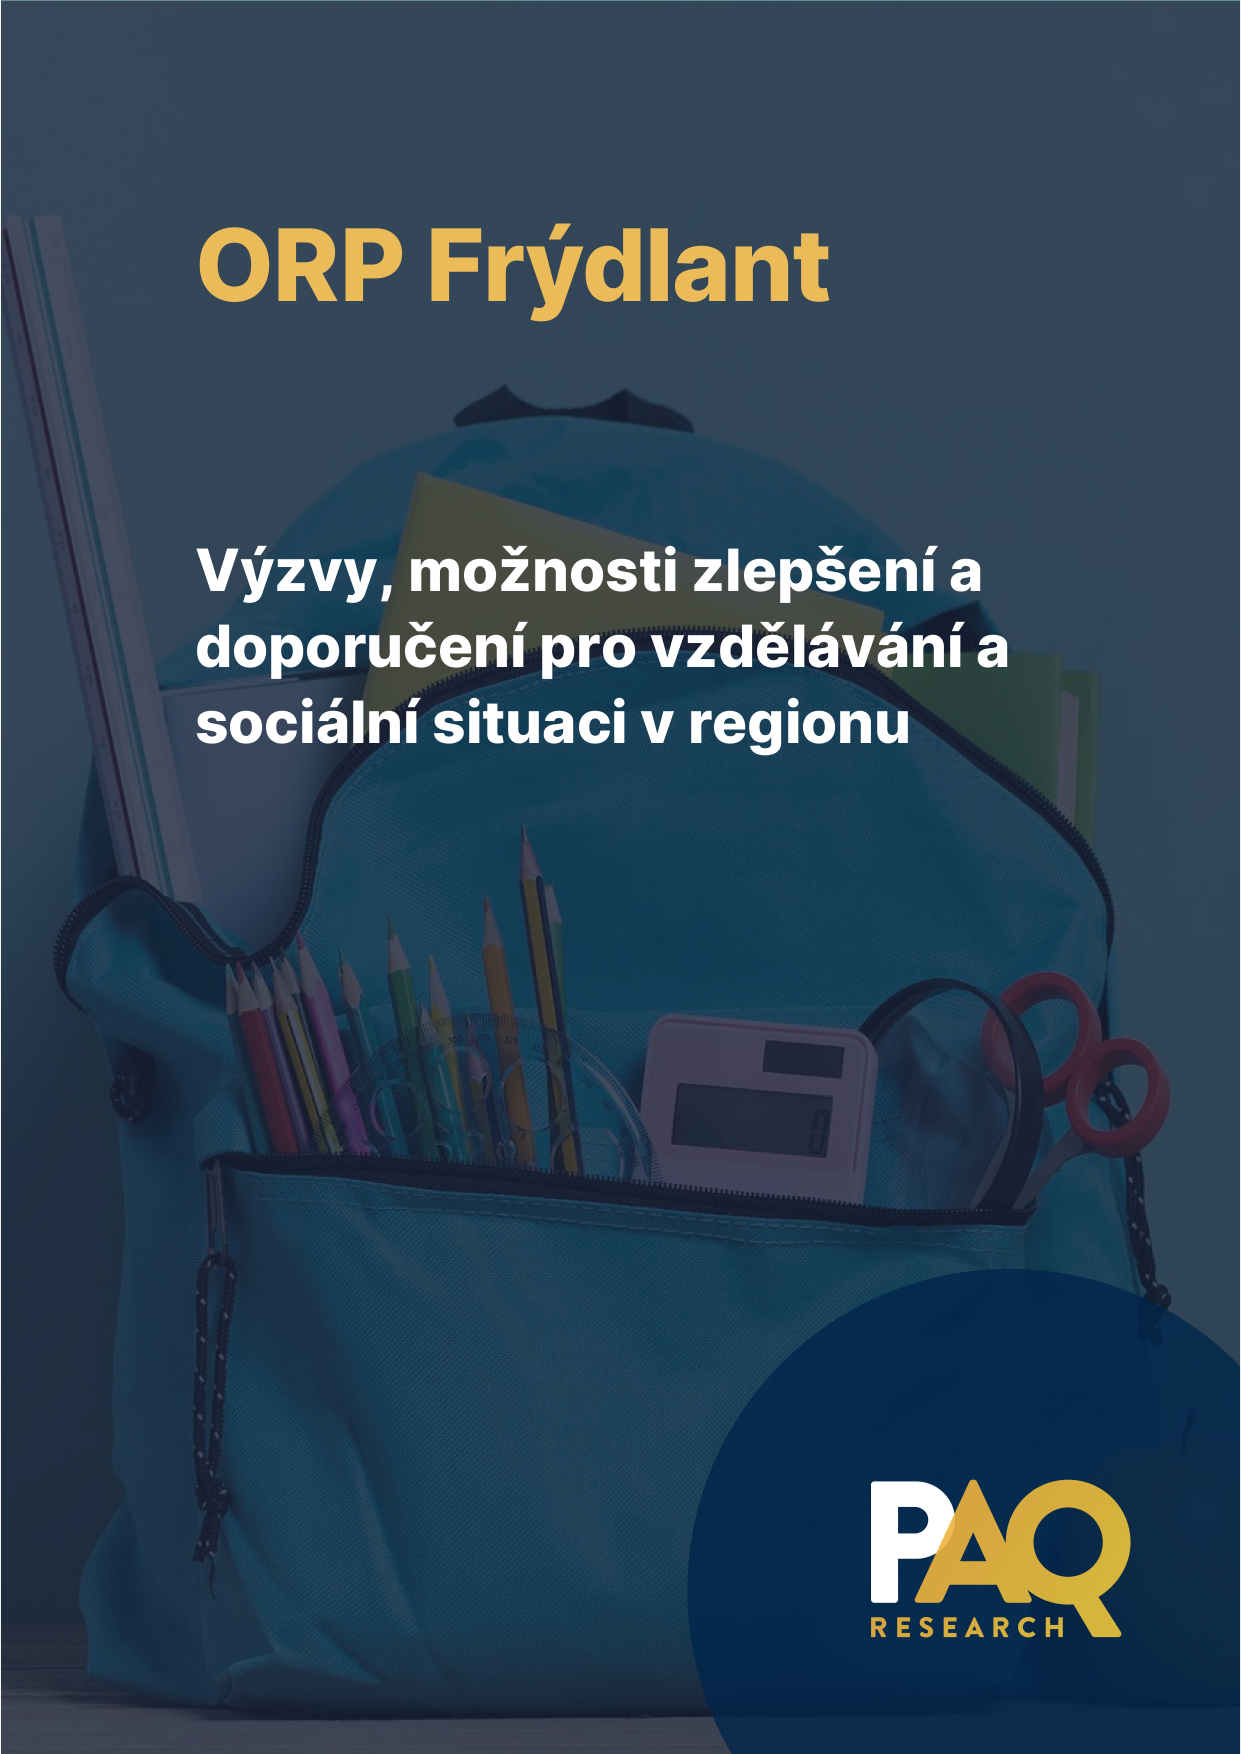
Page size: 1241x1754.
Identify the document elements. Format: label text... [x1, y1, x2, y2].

picture [0, 0, 1241, 1754]
text ORP Frýdlant [195, 205, 1045, 326]
text Výzvy, možnosti zlepšení a doporučení pro vzdělávání a sociální situaci v regionu [195, 534, 1045, 758]
